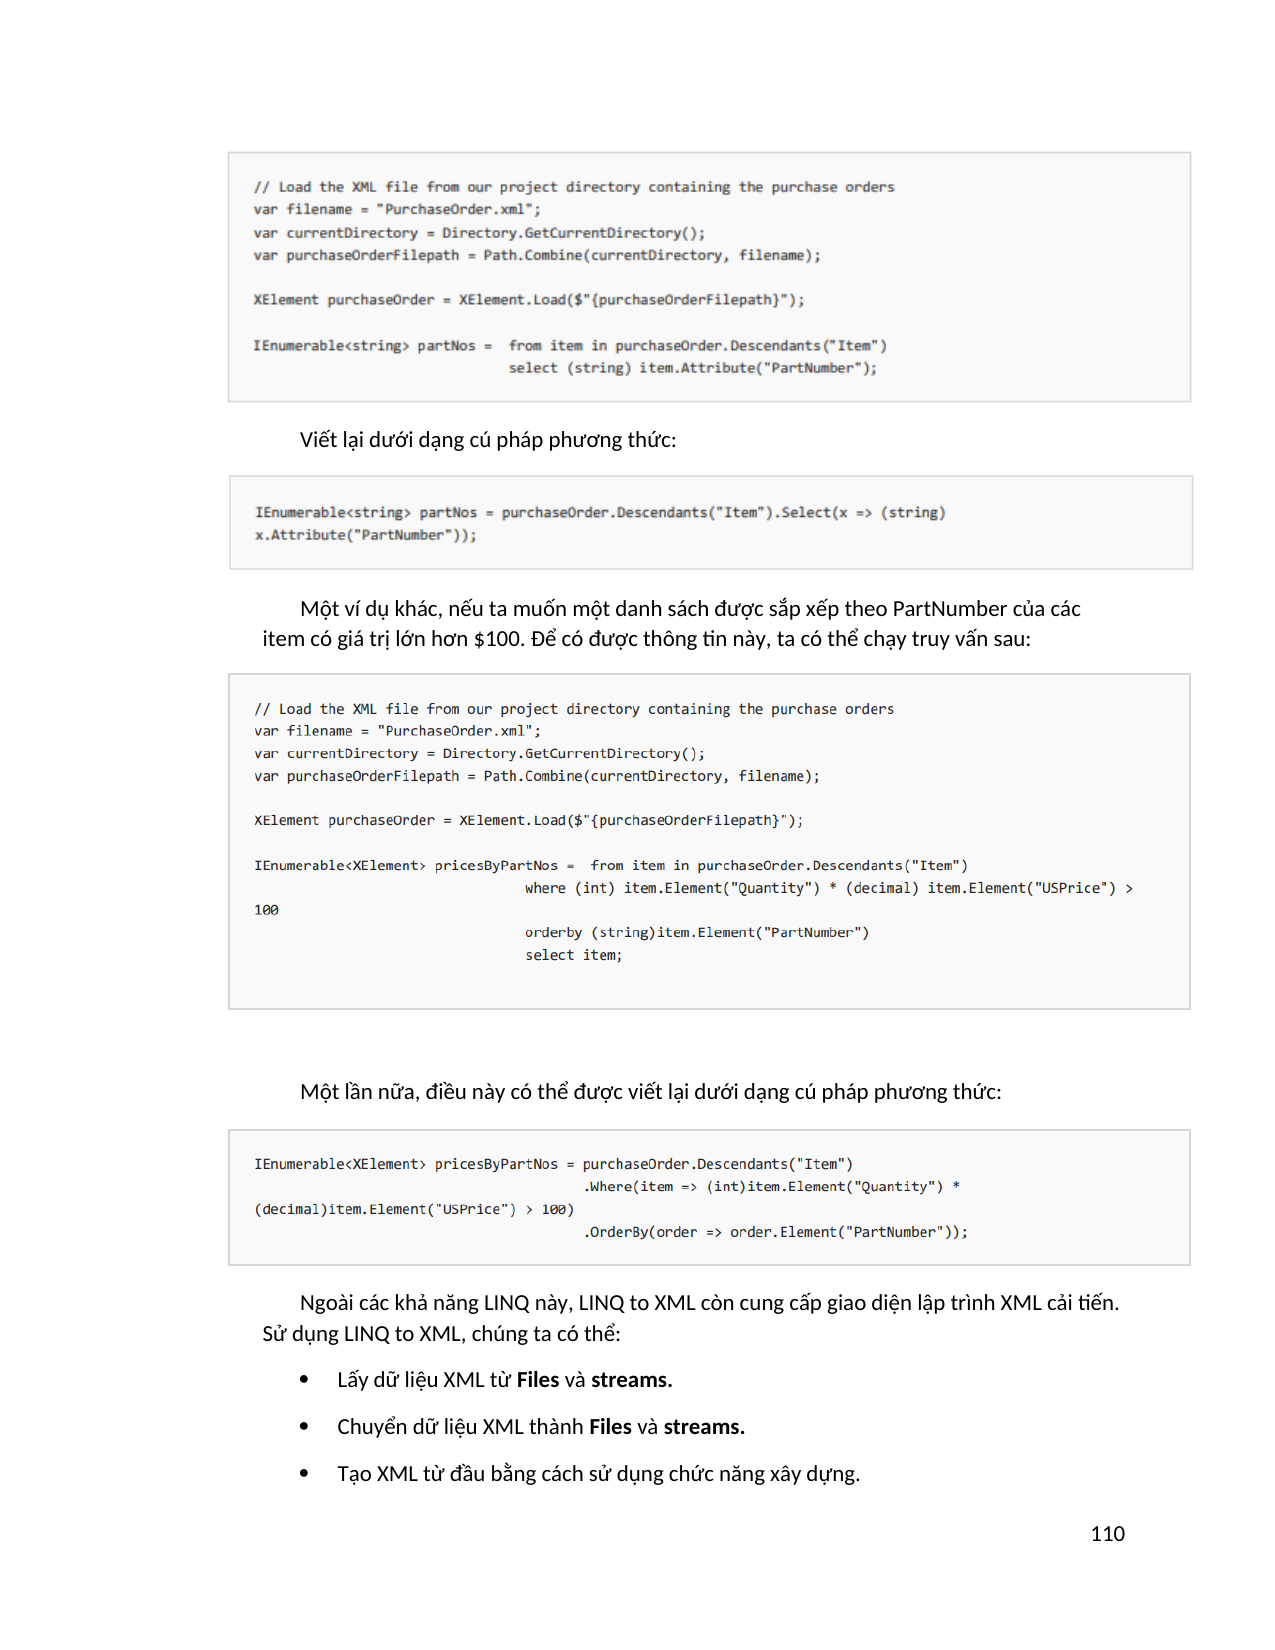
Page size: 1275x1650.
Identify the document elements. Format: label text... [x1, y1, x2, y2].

list Tạo XML từ đầu bằng cách sử dụng chức năng xây dựng. [300, 1459, 1125, 1487]
text Ngoài các khả năng LINQ này, LINQ to XML còn cung cấp giao diện lập trình XML cải tiến. Sử dụng LINQ to XML, chúng ta có thể: [262, 1288, 1125, 1347]
text Viết lại dưới dạng cú pháp phương thức: [262, 425, 1125, 453]
list Chuyển dữ liệu XML thành Files và streams. [300, 1412, 1125, 1440]
list Lấy dữ liệu XML từ Files và streams. [300, 1366, 1125, 1393]
picture [225, 472, 1200, 576]
picture [225, 1124, 1196, 1270]
text Một lần nữa, điều này có thể được viết lại dưới dạng cú pháp phương thức: [262, 1077, 1125, 1105]
picture [225, 150, 1196, 407]
picture [225, 671, 1194, 1012]
text Một ví dụ khác, nếu ta muốn một danh sách được sắp xếp theo PartNumber của các item có giá trị lớn hơn $100. Để có được thông tin này, ta có thể chạy truy vấn sau: [262, 594, 1125, 652]
